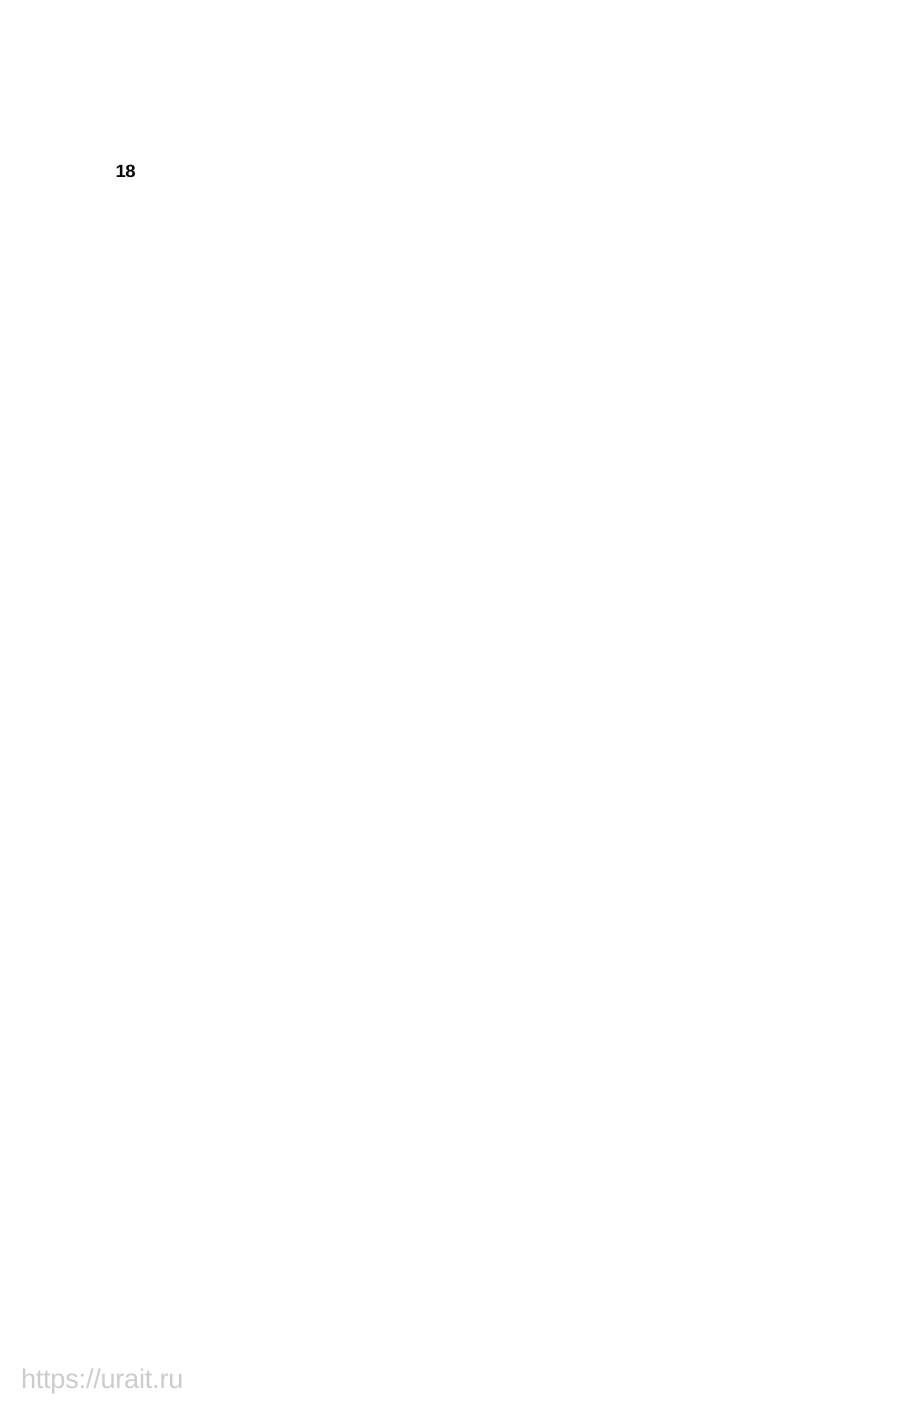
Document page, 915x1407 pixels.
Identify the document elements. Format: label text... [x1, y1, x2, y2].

text 18 [115, 160, 817, 181]
